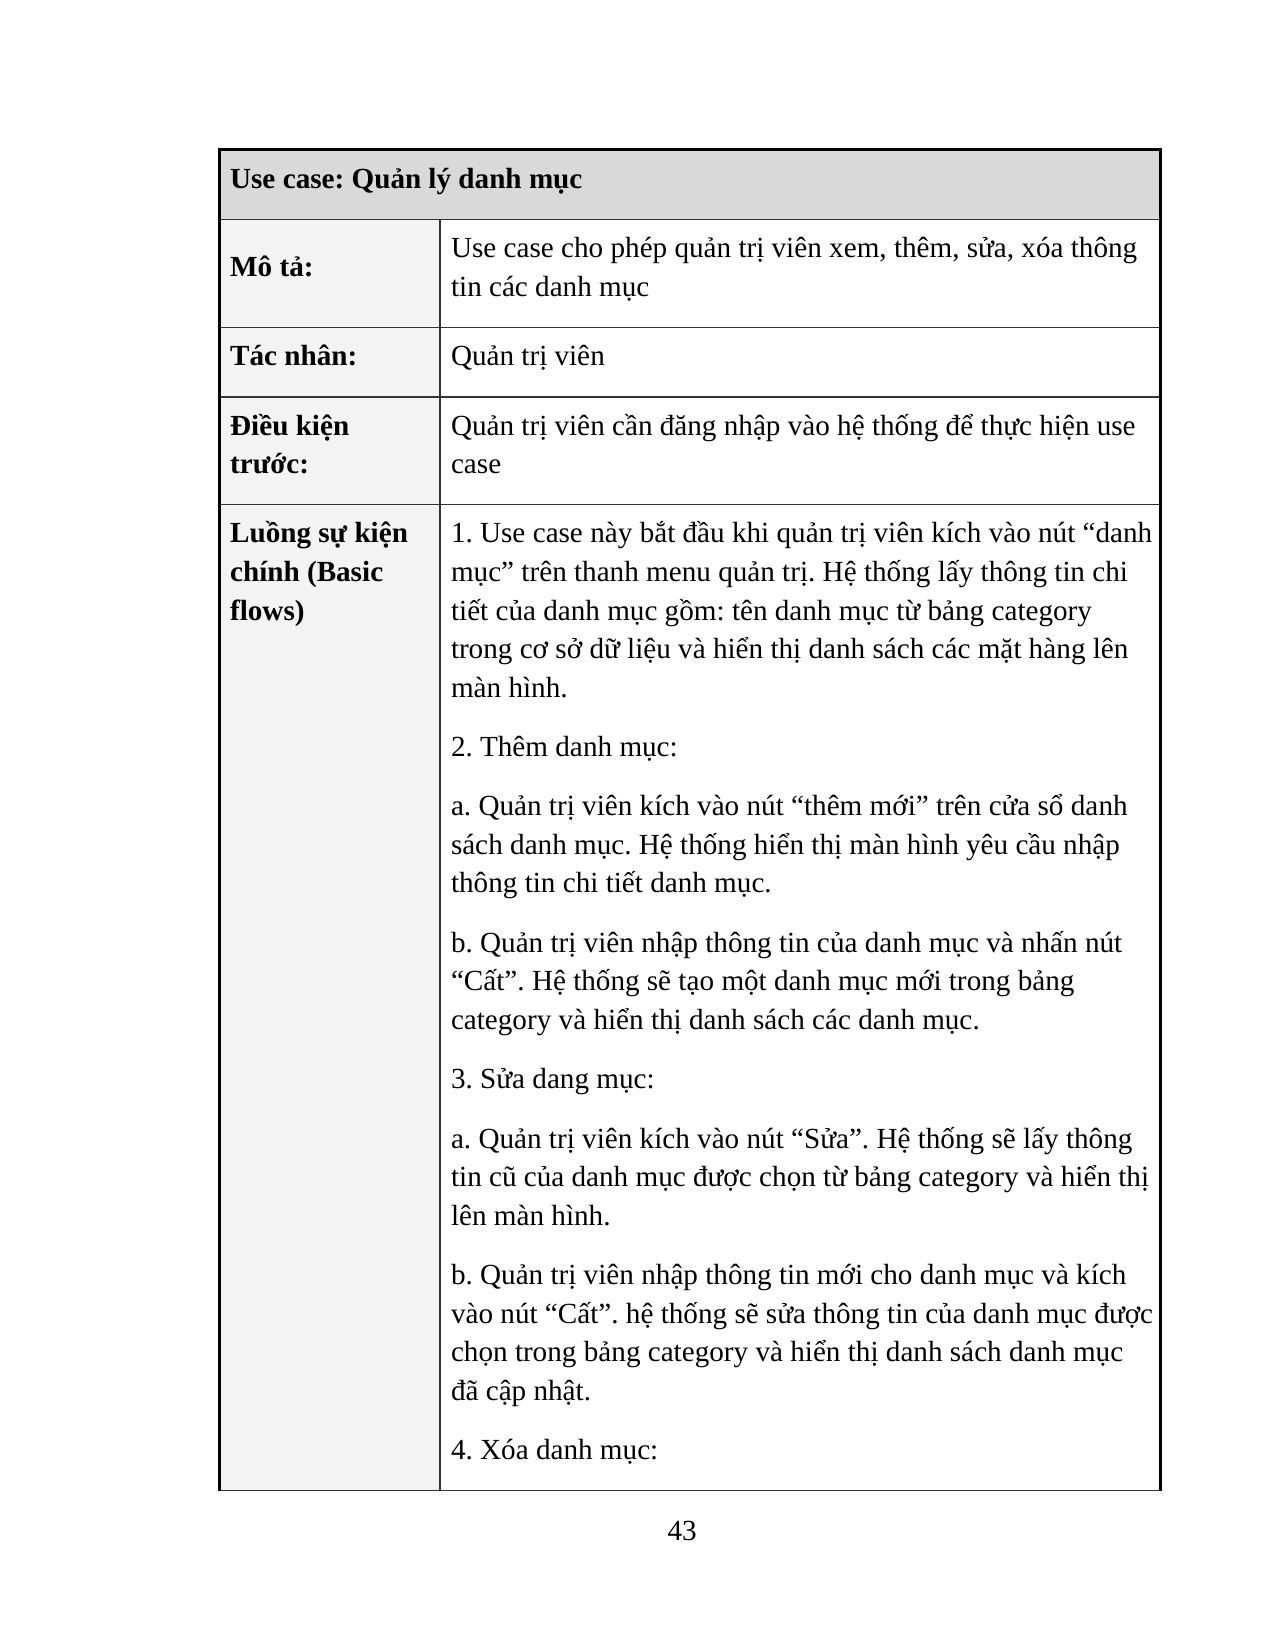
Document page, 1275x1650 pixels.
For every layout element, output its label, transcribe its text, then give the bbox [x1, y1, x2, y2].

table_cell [221, 505, 439, 1490]
table_cell Điều kiện trước: [221, 398, 439, 504]
table_cell Tác nhân: [221, 328, 439, 396]
table_header Use case: Quản lý danh mục [221, 151, 1159, 219]
table_cell Quản trị viên cần đăng nhập vào hệ thống để thực hiện use case [441, 398, 1159, 504]
table_cell Quản trị viên [441, 328, 1159, 396]
table_cell Use case cho phép quản trị viên xem, thêm, sửa, xóa thông tin các danh mục [441, 220, 1159, 327]
table_cell Mô tả: [221, 220, 439, 327]
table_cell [441, 505, 1159, 1490]
